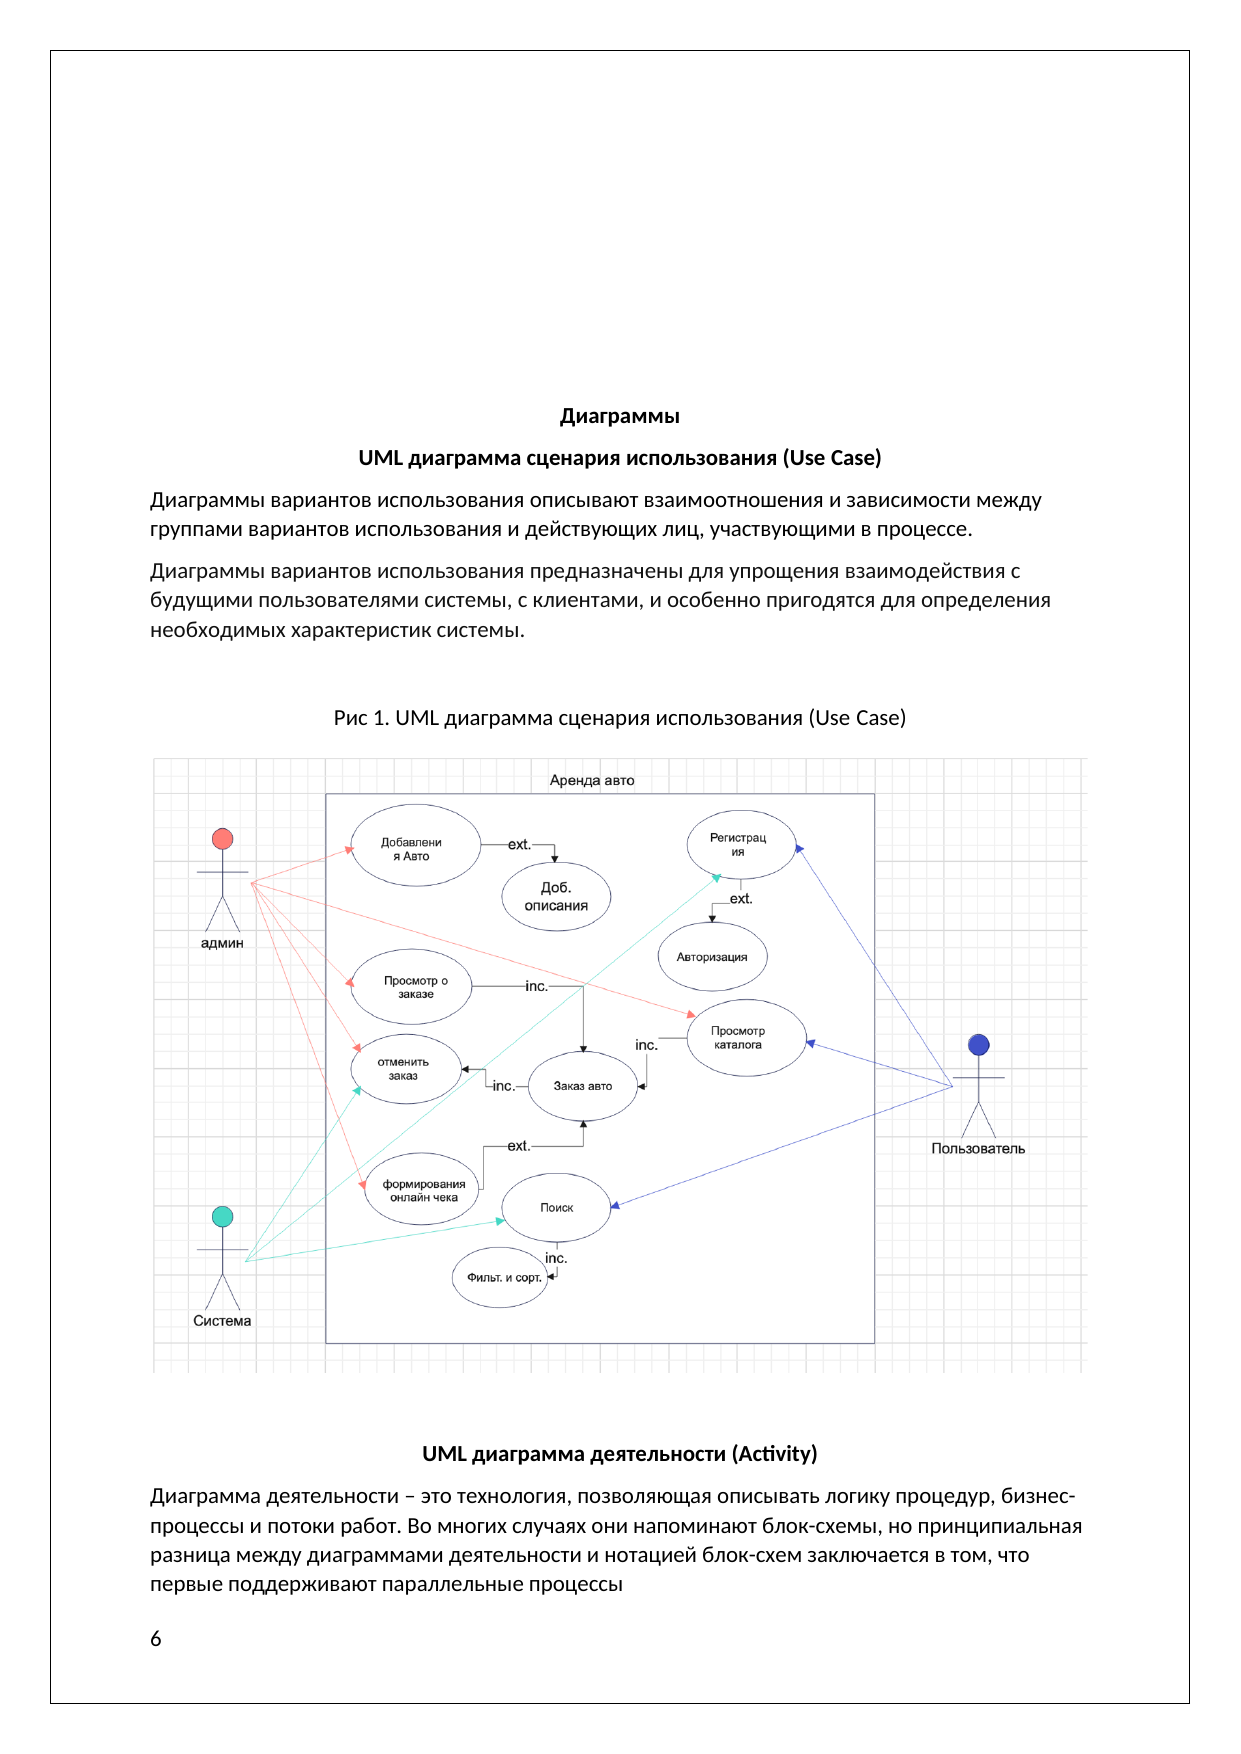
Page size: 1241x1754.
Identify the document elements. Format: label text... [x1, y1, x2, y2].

text Диаграммы [150, 401, 1090, 429]
text Диаграммы вариантов использования описывают взаимоотношения и зависимости между группами вариантов использования и действующих лиц, участвующими в процессе. [150, 485, 1090, 542]
picture [150, 748, 1087, 1372]
text Рис 1. UML диаграмма сценария использования (Use Case) [150, 703, 1090, 731]
text Диаграммы вариантов использования предназначены для упрощения взаимодействия с будущими пользователями системы, с клиентами, и особенно пригодятся для определения необходимых характеристик системы. [150, 556, 1090, 643]
text UML диаграмма сценария использования (Use Case) [150, 443, 1090, 471]
text Диаграмма деятельности – это технология, позволяющая описывать логику процедур, бизнес-процессы и потоки работ. Во многих случаях они напоминают блок-схемы, но принципиальная разница между диаграммами деятельности и нотацией блок-схем заключается в том, что первые поддерживают параллельные процессы [150, 1481, 1090, 1598]
text UML диаграмма деятельности (Activity) [150, 1439, 1090, 1468]
